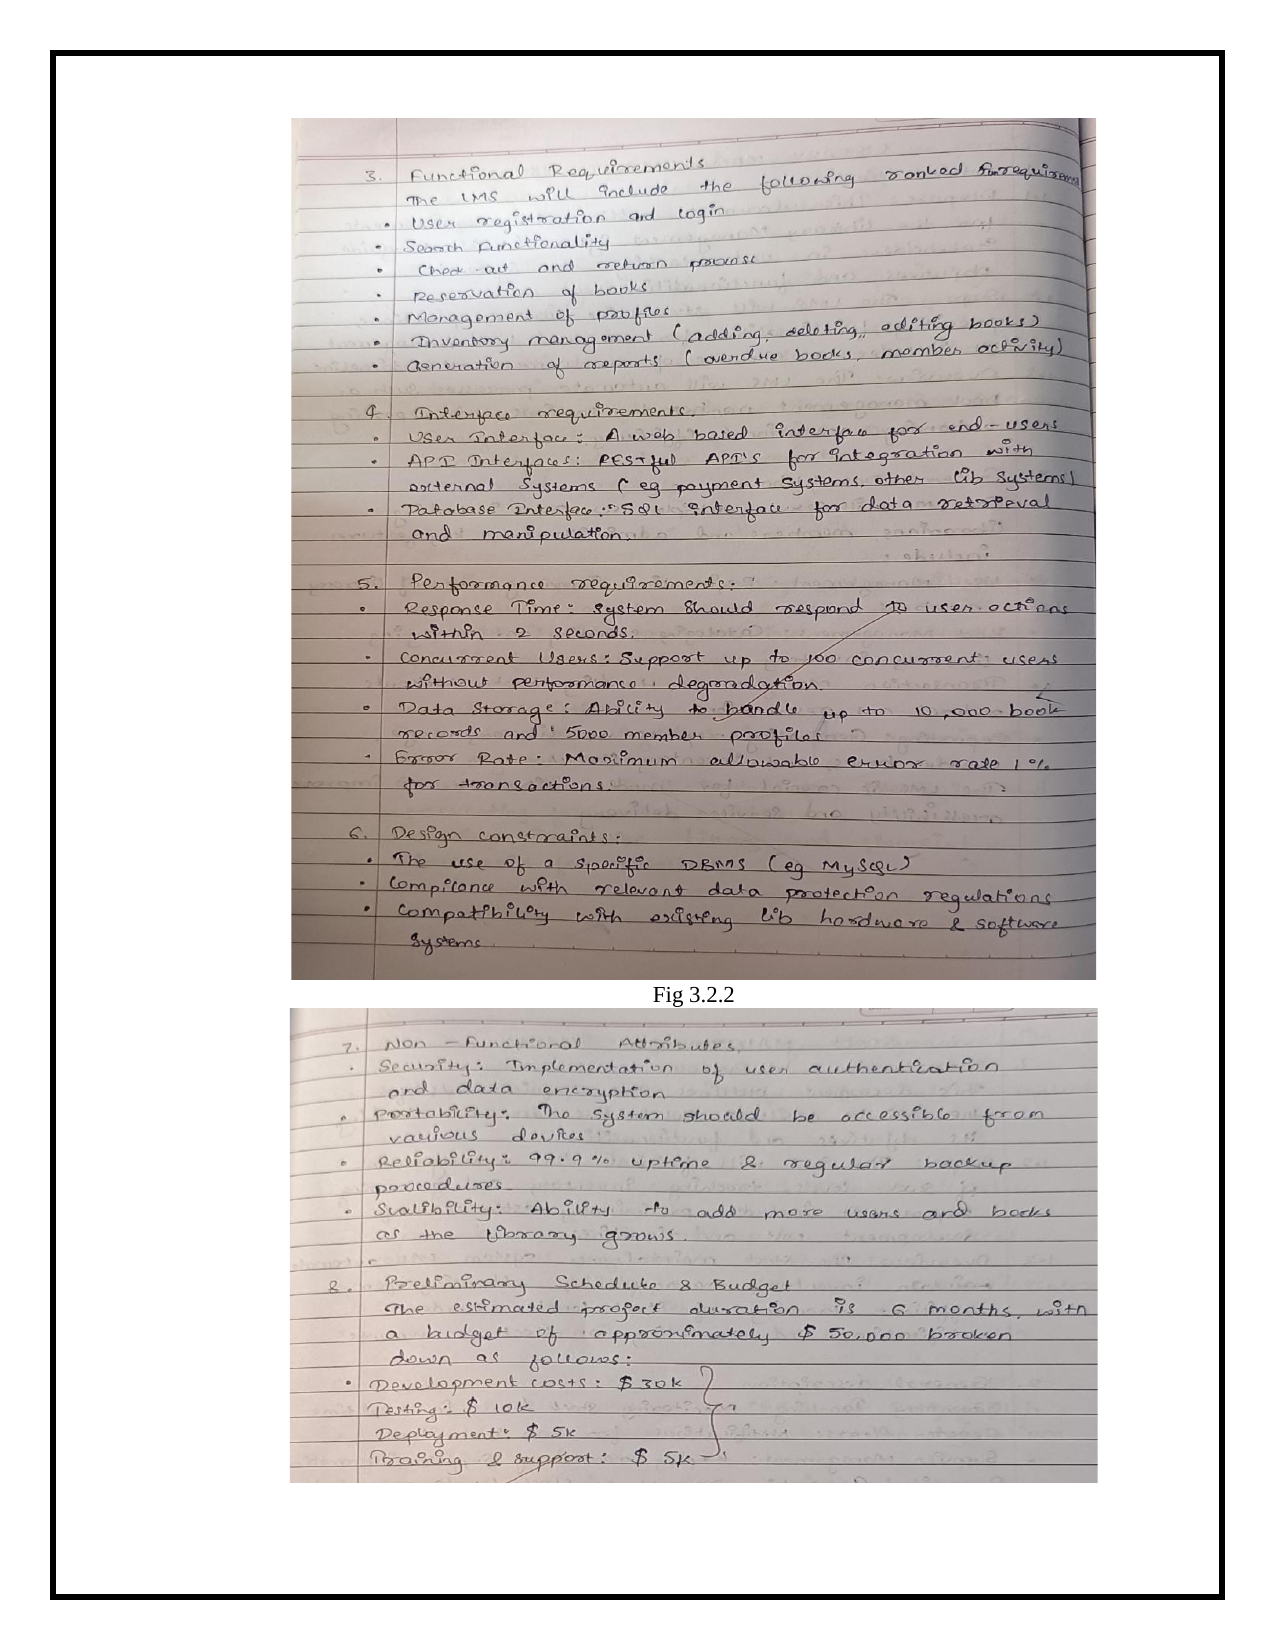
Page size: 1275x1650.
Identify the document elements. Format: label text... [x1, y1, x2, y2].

list Fig 3.2.2 [262, 981, 1125, 1007]
picture [291, 118, 1097, 980]
picture [289, 1008, 1098, 1483]
